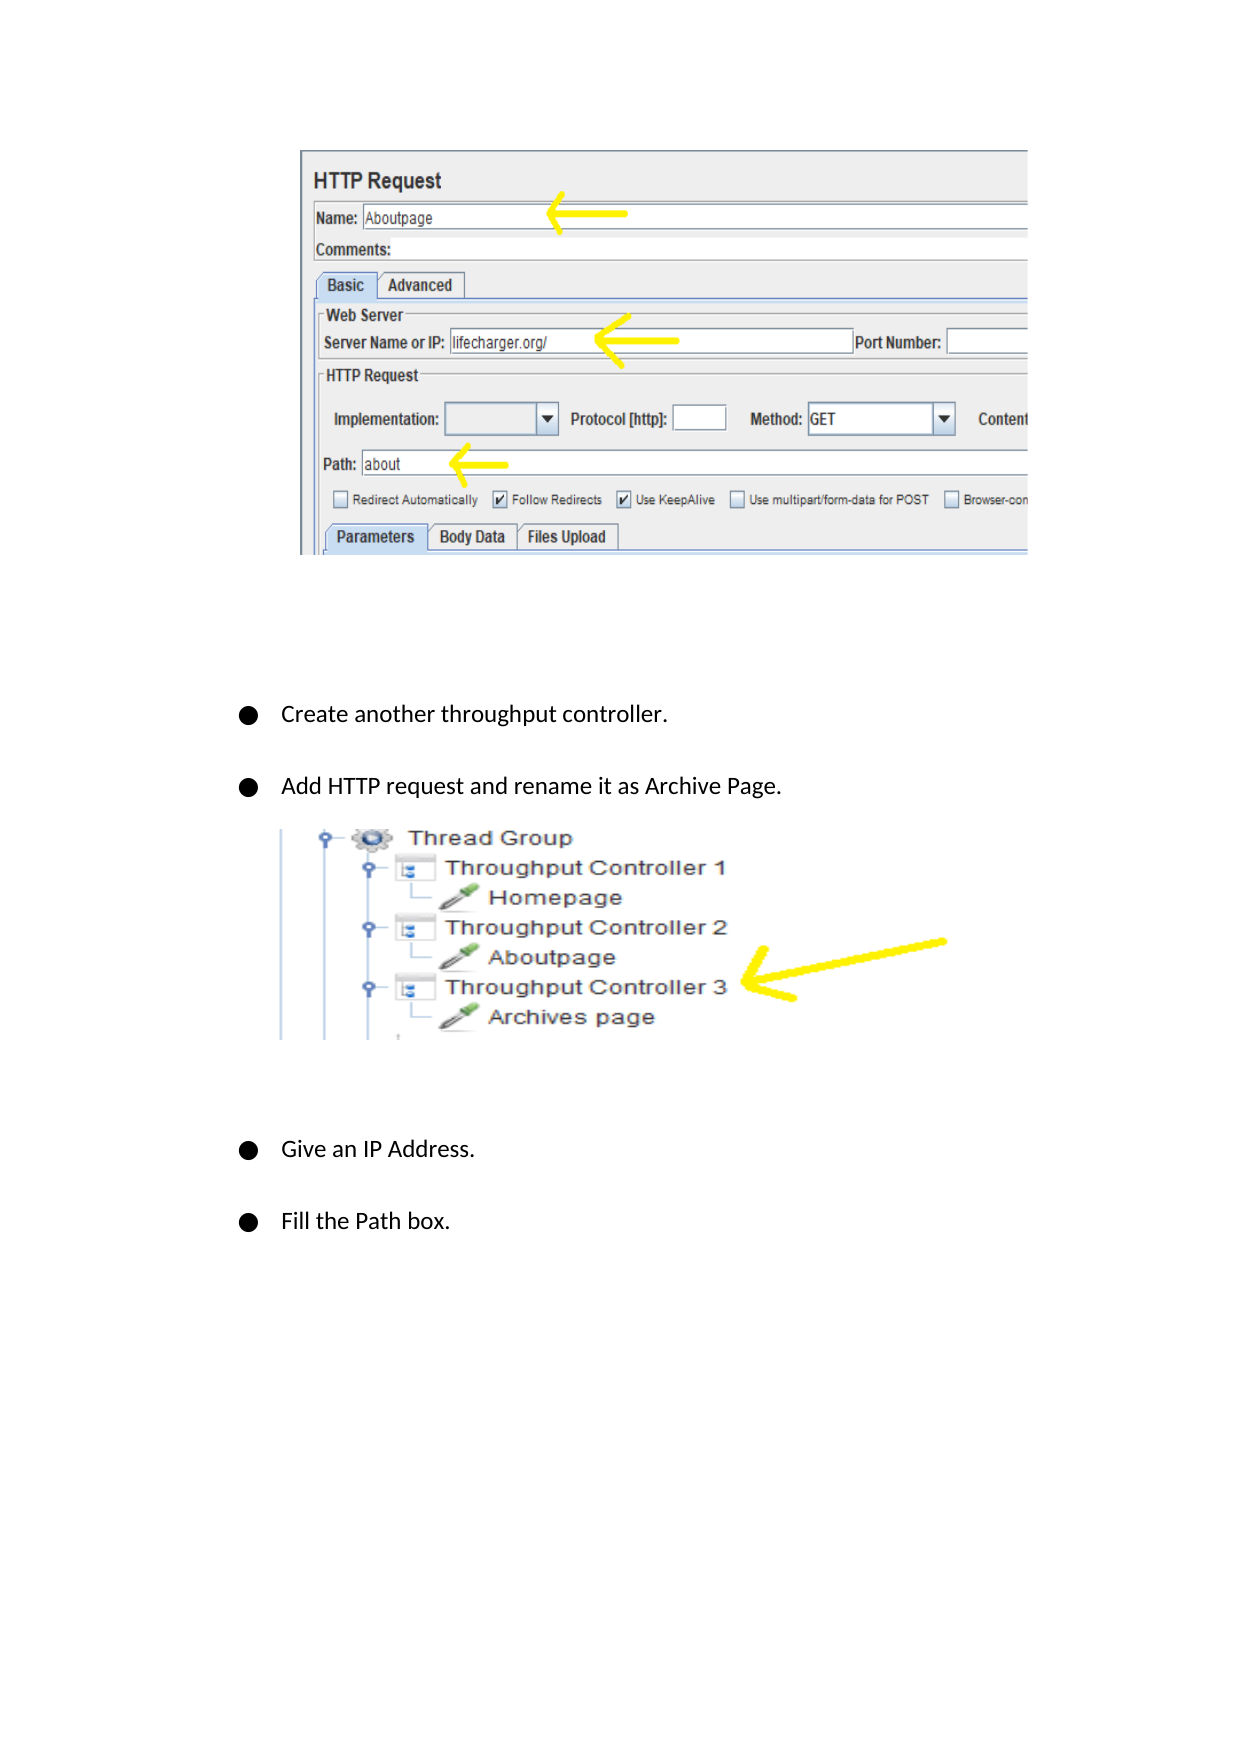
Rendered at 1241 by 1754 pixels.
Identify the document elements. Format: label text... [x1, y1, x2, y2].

list Create another throughput controller. [237, 685, 1090, 736]
picture [276, 829, 976, 1040]
list Give an IP Address. [237, 1121, 1090, 1172]
picture [300, 150, 1028, 555]
list Fill the Path box. [237, 1193, 1090, 1244]
list Add HTTP request and rename it as Archive Page. [237, 757, 1090, 808]
